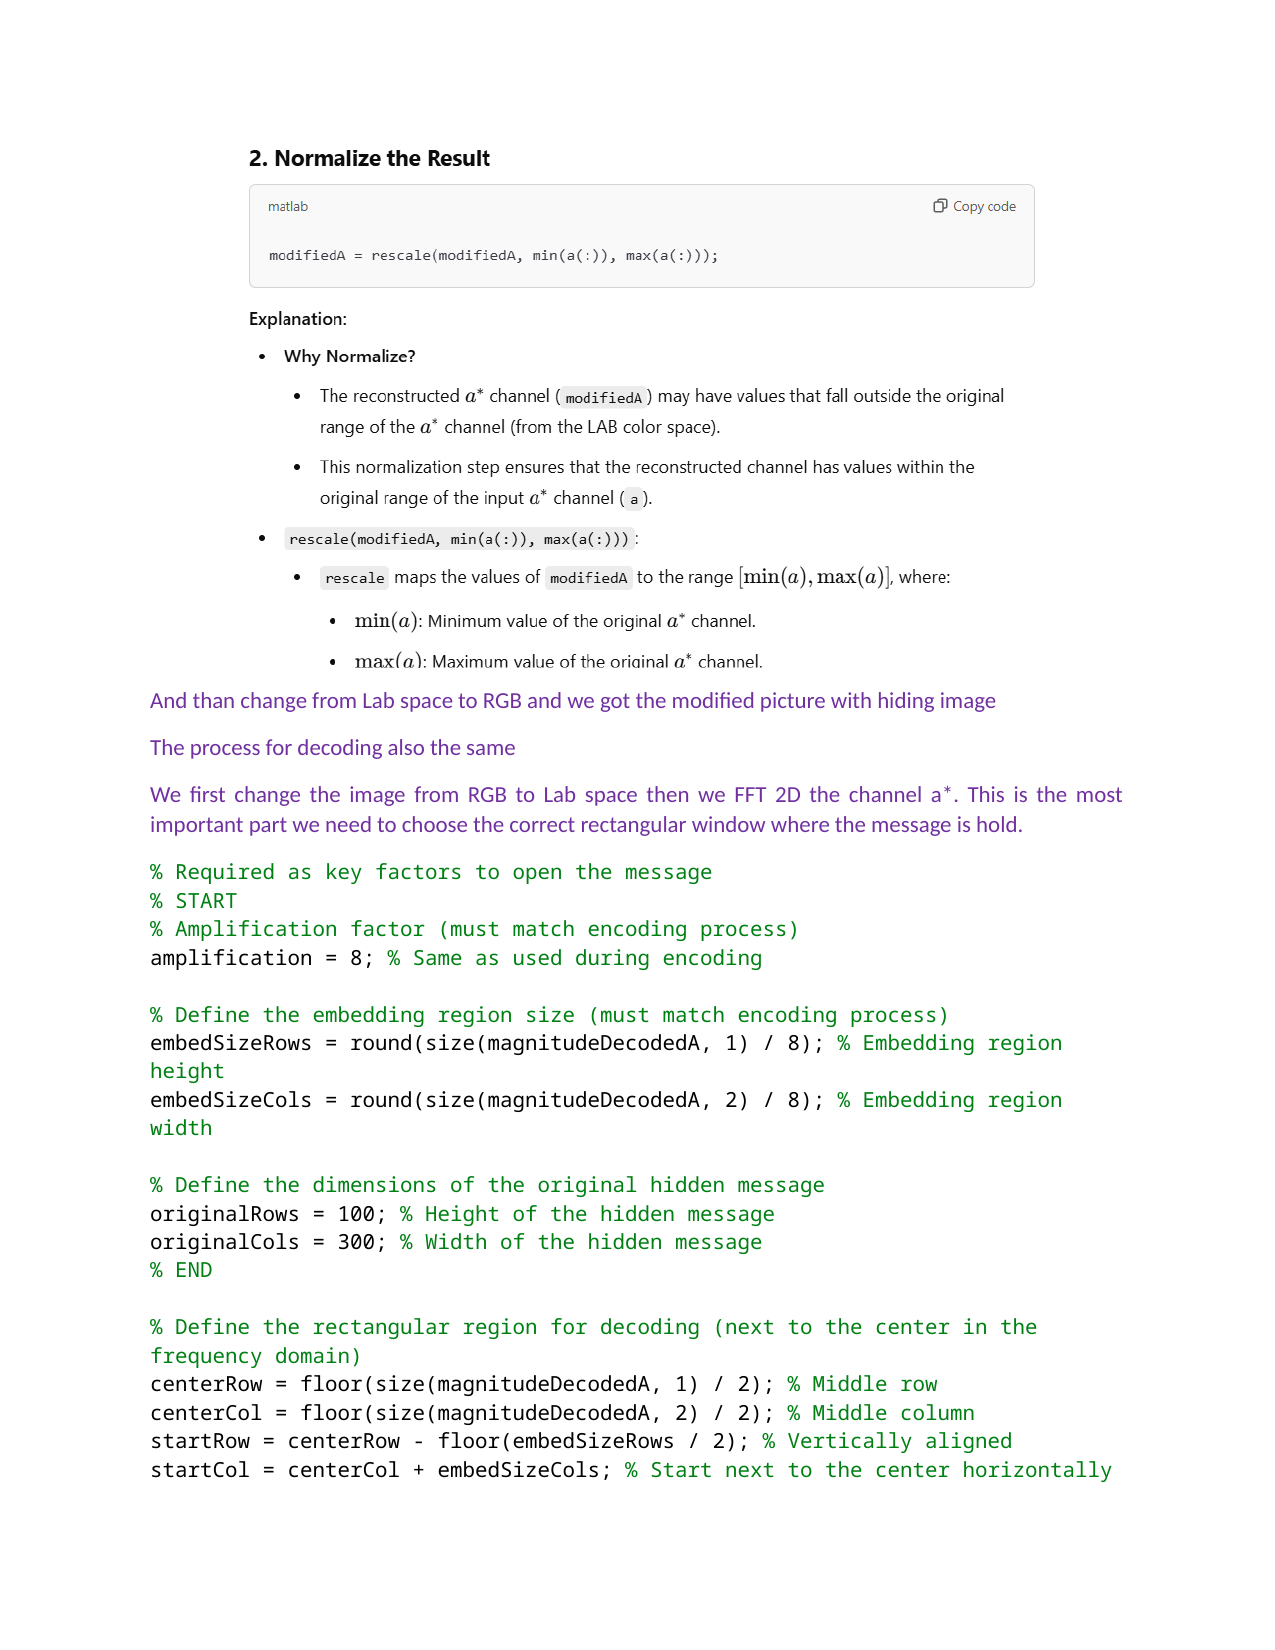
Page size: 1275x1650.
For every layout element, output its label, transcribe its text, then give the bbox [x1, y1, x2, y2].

text startRow = centerRow - floor(embedSizeRows / 2); % Vertically aligned [150, 1426, 1125, 1455]
text % Define the rectangular region for decoding (next to the center in the frequency domain) [150, 1312, 1125, 1369]
text % Define the dimensions of the original hidden message [150, 1170, 1125, 1199]
text centerRow = floor(size(magnitudeDecodedA, 1) / 2); % Middle row [150, 1369, 1125, 1398]
text % END [150, 1256, 1125, 1284]
text amplification = 8; % Same as used during encoding [150, 943, 1125, 971]
text And than change from Lab space to RGB and we got the modified picture with hiding image [150, 687, 1125, 715]
text centerCol = floor(size(magnitudeDecodedA, 2) / 2); % Middle column [150, 1398, 1125, 1426]
text startCol = centerCol + embedSizeCols; % Start next to the center horizontally [150, 1455, 1125, 1483]
text % Required as key factors to open the message [150, 857, 1125, 886]
text % Define the embedding region size (must match encoding process) [150, 1000, 1125, 1028]
picture [234, 150, 1041, 668]
text We first change the image from RGB to Lab space then we FFT 2D the channel a*. This is the most important part we need to choose the correct rectangular window where the message is hold. [150, 780, 1125, 839]
text % START [150, 886, 1125, 914]
text The process for decoding also the same [150, 733, 1125, 762]
text embedSizeRows = round(size(magnitudeDecodedA, 1) / 8); % Embedding region height [150, 1028, 1125, 1085]
text originalRows = 100; % Height of the hidden message [150, 1199, 1125, 1227]
text embedSizeCols = round(size(magnitudeDecodedA, 2) / 8); % Embedding region width [150, 1085, 1125, 1142]
text % Amplification factor (must match encoding process) [150, 914, 1125, 943]
text originalCols = 300; % Width of the hidden message [150, 1227, 1125, 1256]
